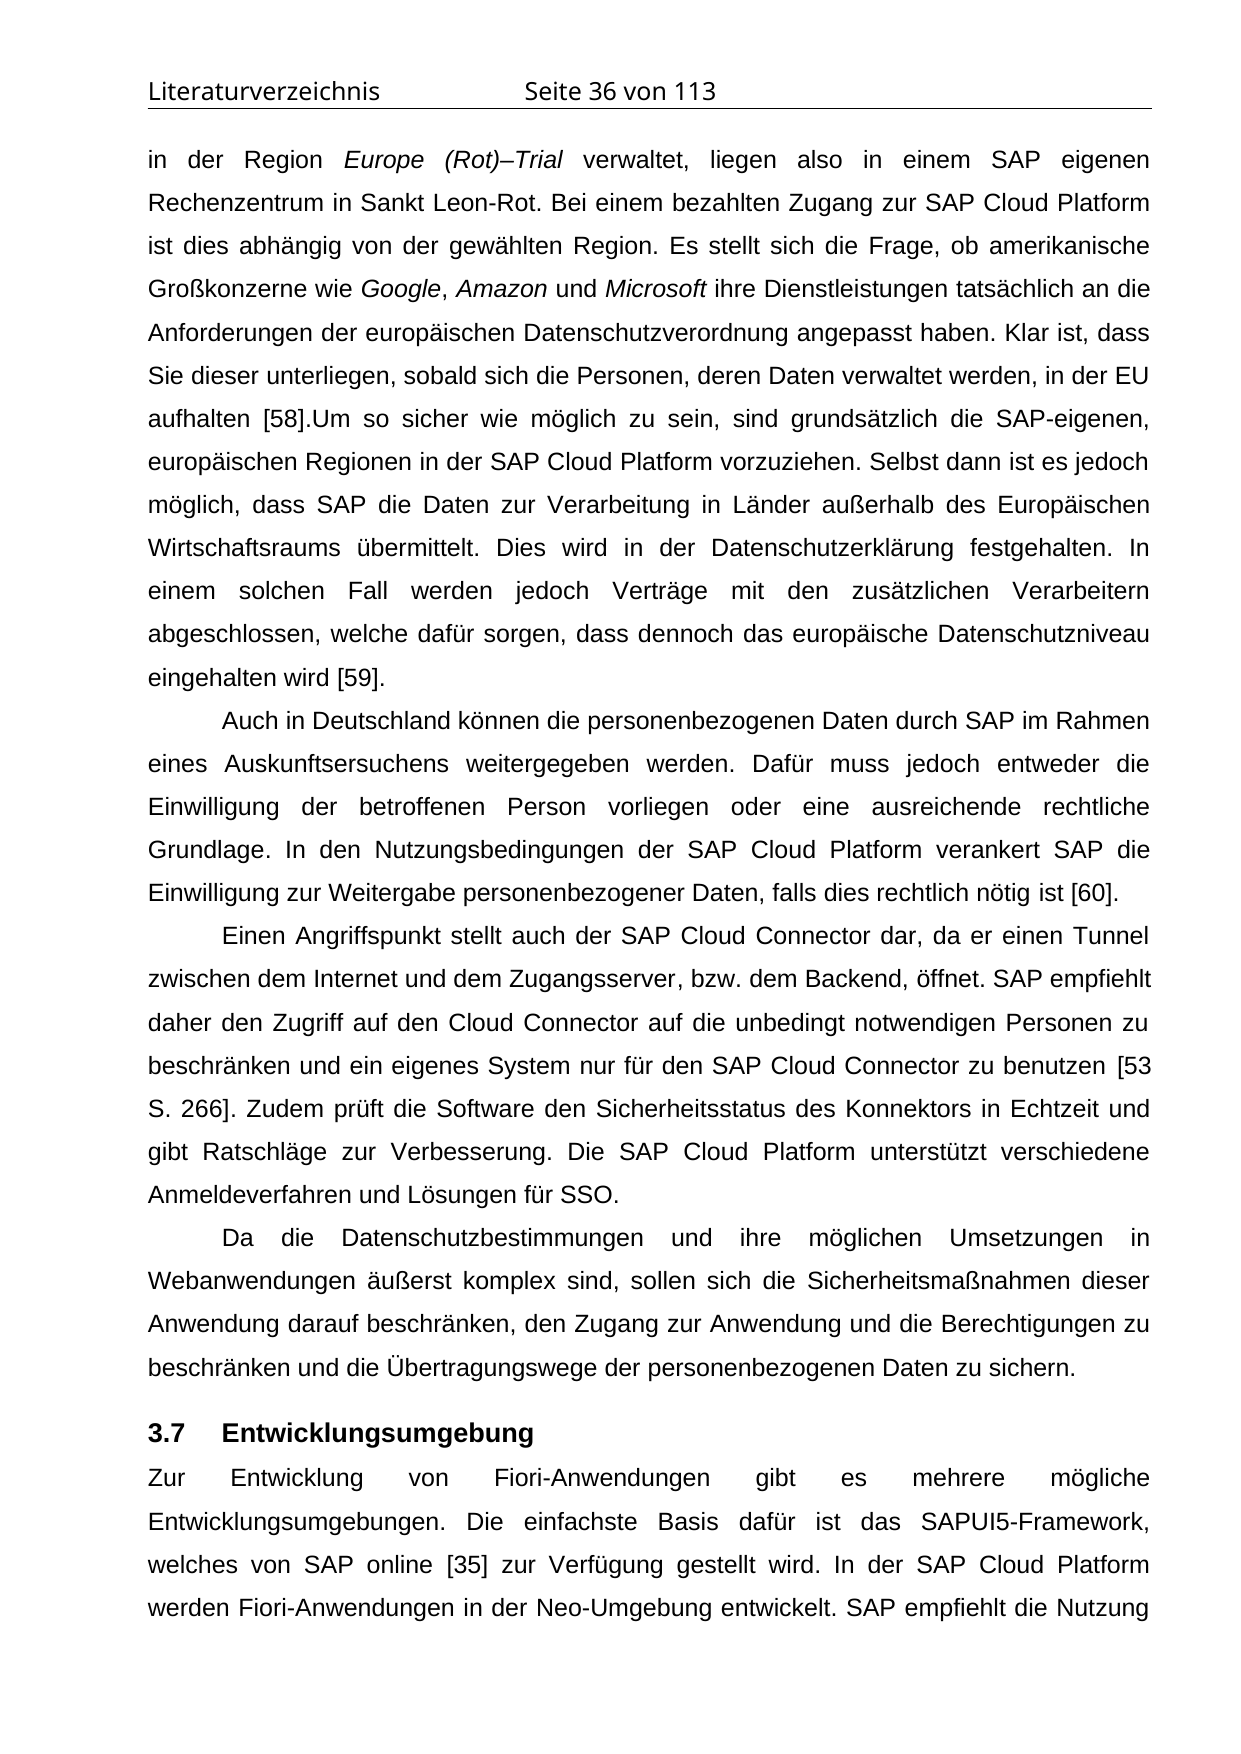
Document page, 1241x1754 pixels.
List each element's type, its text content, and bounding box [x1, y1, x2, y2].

subtitle Entwicklungsumgebung [148, 1417, 1152, 1448]
text Da die Datenschutzbestimmungen und ihre möglichen Umsetzungen in Webanwendungen äußerst komplex sind, sollen sich die Sicherheitsmaßnahmen dieser Anwendung darauf beschränken, den Zugang zur Anwendung und die Berechtigungen zu beschränken und die Übertragungswege der personenbezogenen Daten zu sichern. [148, 1223, 1152, 1381]
text Einen Angriffspunkt stellt auch der SAP Cloud Connector dar, da er einen Tunnel zwischen dem Internet und dem Zugangsserver, bzw. dem Backend, öffnet. SAP empfiehlt daher den Zugriff auf den Cloud Connector auf die unbedingt notwendigen Personen zu beschränken und ein eigenes System nur für den SAP Cloud Connector zu benutzen . Zudem prüft die Software den Sicherheitsstatus des Konnektors in Echtzeit und gibt Ratschläge zur Verbesserung. Die SAP Cloud Platform unterstützt verschiedene Anmeldeverfahren und Lösungen für SSO. [148, 921, 1152, 1209]
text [148, 145, 1152, 691]
text Auch in Deutschland können die personenbezogenen Daten durch SAP im Rahmen eines Auskunftsersuchens weitergegeben werden. Dafür muss jedoch entweder die Einwilligung der betroffenen Person vorliegen oder eine ausreichende rechtliche Grundlage. In den Nutzungsbedingungen der SAP Cloud Platform verankert SAP die Einwilligung zur Weitergabe personenbezogener Daten, falls dies rechtlich nötig ist . [148, 706, 1152, 907]
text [148, 1463, 1152, 1622]
